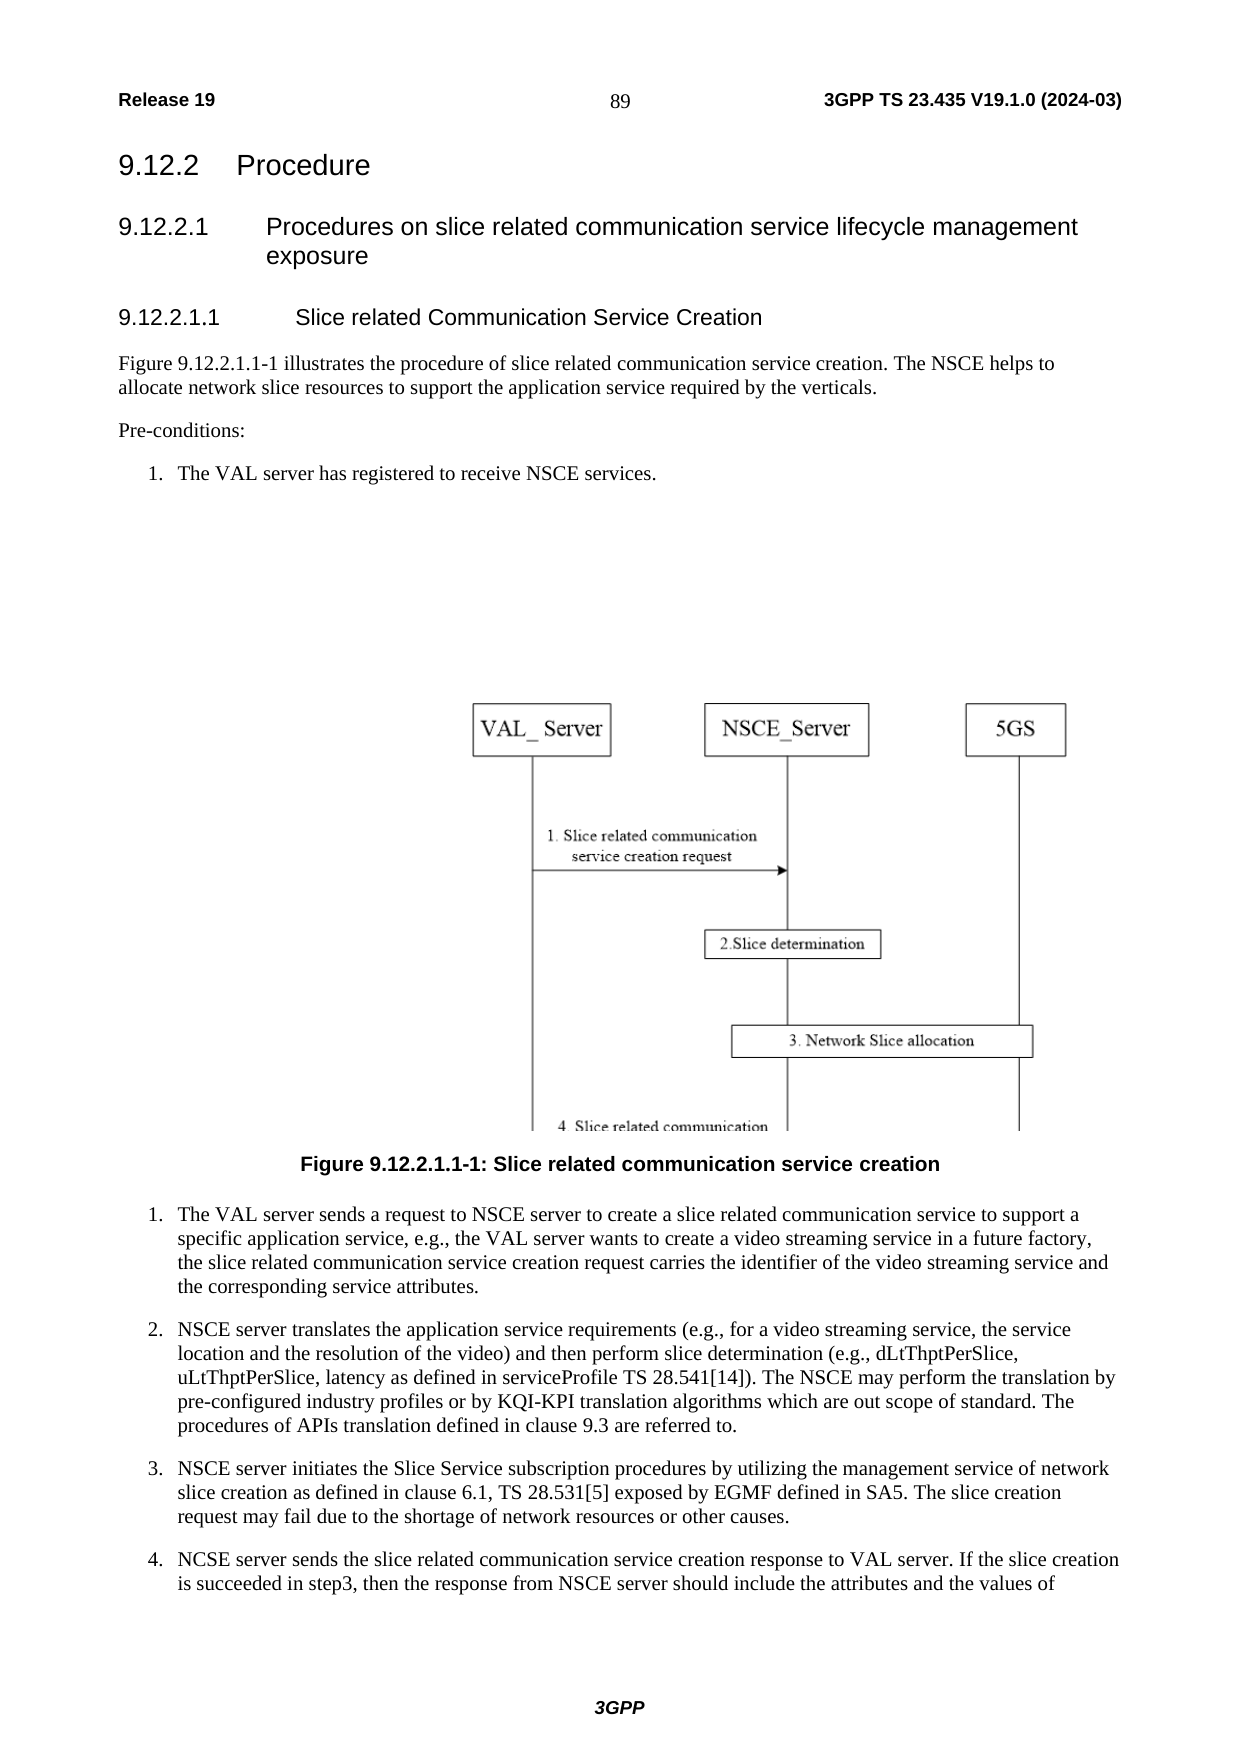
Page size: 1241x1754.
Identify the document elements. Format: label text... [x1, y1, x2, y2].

text Figure 9.12.2.1.1-1: Slice related communication service creation [118, 1149, 1122, 1177]
text 1. The VAL server sends a request to NSCE server to create a slice related communication service to support a specific application service, e.g., the VAL server wants to create a video streaming service in a future factory, the slice related communication service creation request carries the identifier of the video streaming service and the corresponding service attributes. [148, 1202, 1122, 1298]
text Figure 9.12.2.1.1-1 illustrates the procedure of slice related communication service creation. The NSCE helps to allocate network slice resources to support the application service required by the verticals. [118, 351, 1122, 399]
text 2. NSCE server translates the application service requirements (e.g., for a video streaming service, the service location and the resolution of the video) and then perform slice determination (e.g., dLtThptPerSlice, uLtThptPerSlice, latency as defined in serviceProfile TS 28.541[14]). The NSCE may perform the translation by pre-configured industry profiles or by KQI-KPI translation algorithms which are out scope of standard. The procedures of APIs translation defined in clause 9.3 are referred to. [148, 1317, 1122, 1437]
text 3. NSCE server initiates the Slice Service subscription procedures by utilizing the management service of network slice creation as defined in clause 6.1, TS 28.531[5] exposed by EGMF defined in SA5. The slice creation request may fail due to the shortage of network resources or other causes. [148, 1456, 1122, 1528]
subtitle 9.12.2.1.1 Slice related Communication Service Creation [118, 301, 1122, 332]
subtitle 9.12.2.1 Procedures on slice related communication service lifecycle management exposure [118, 212, 1122, 270]
text Pre-conditions: [118, 418, 1122, 442]
subtitle 9.12.2 Procedure [118, 147, 1122, 181]
text 1. The VAL server has registered to receive NSCE services. [148, 461, 1122, 485]
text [148, 1547, 1122, 1595]
